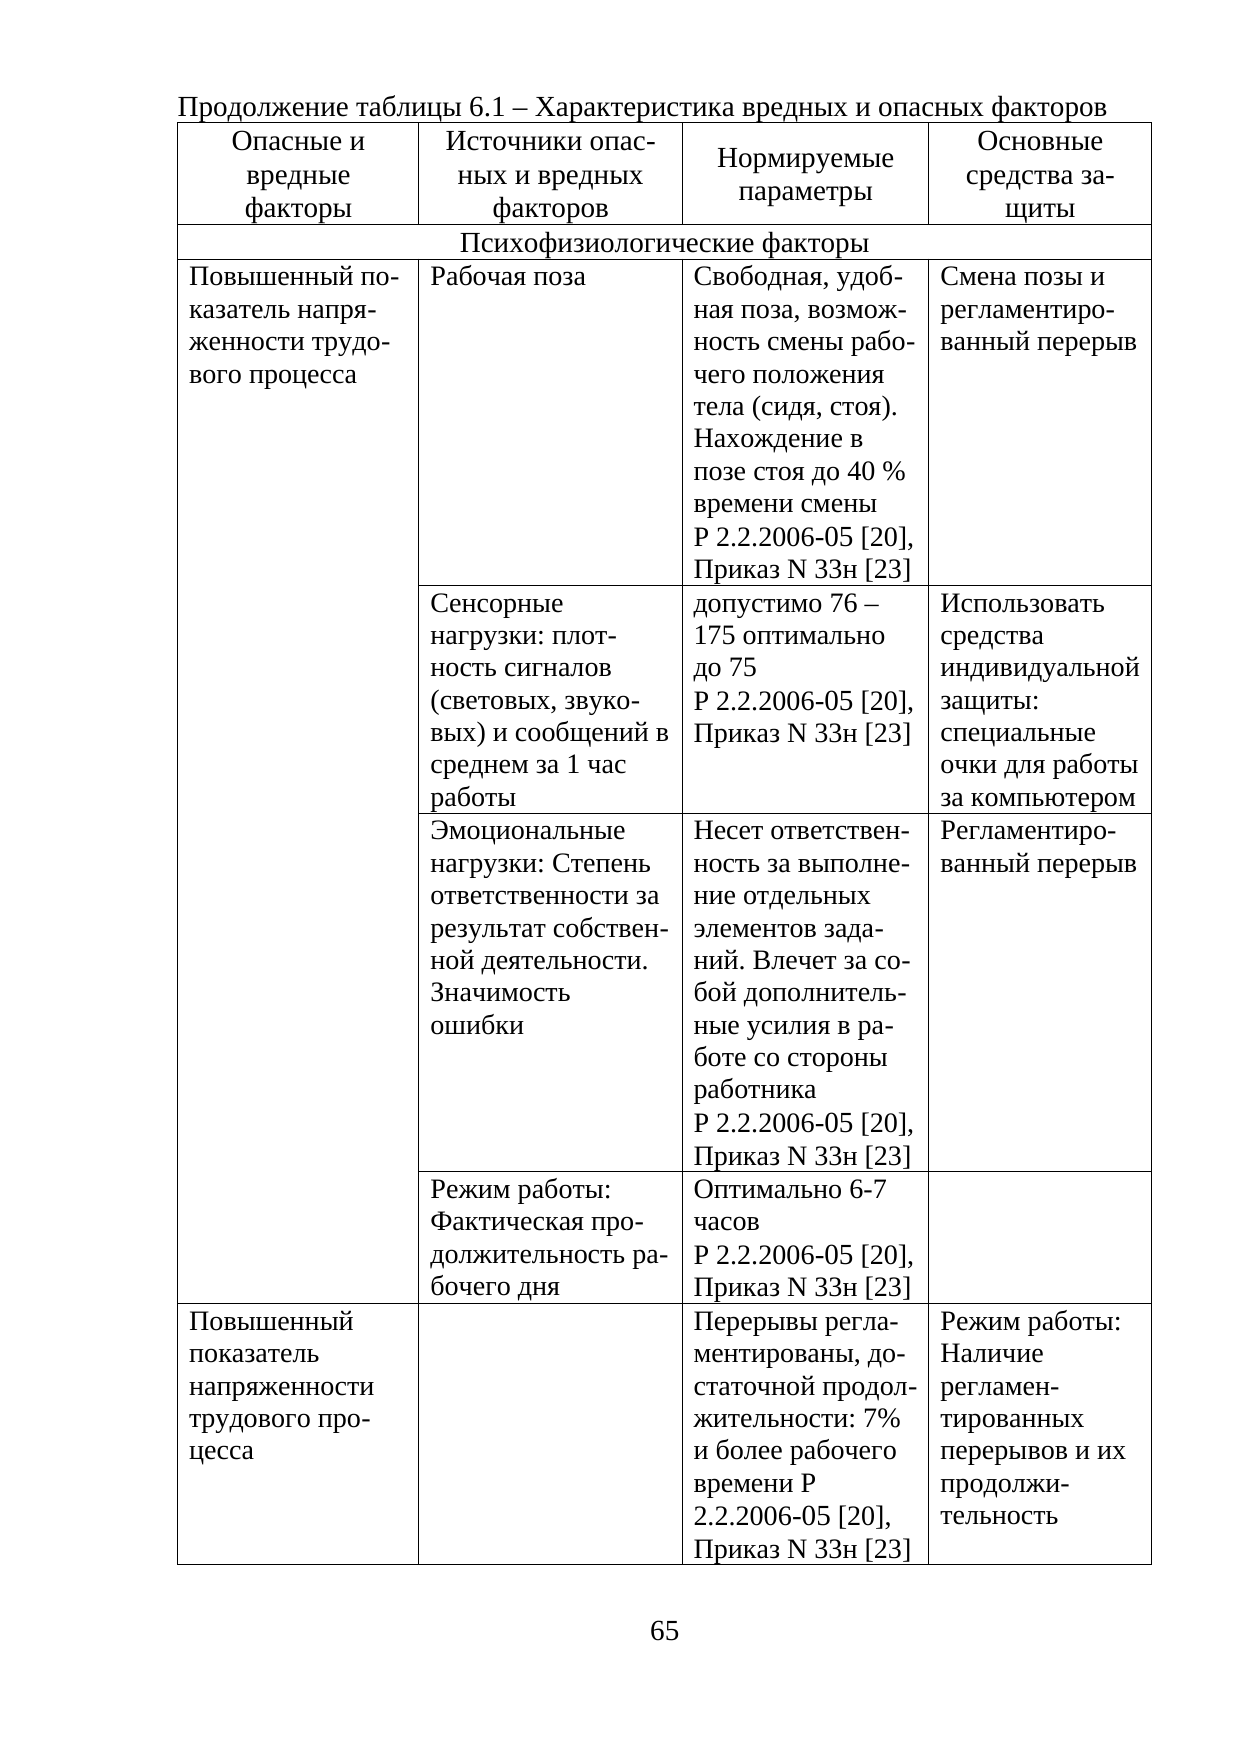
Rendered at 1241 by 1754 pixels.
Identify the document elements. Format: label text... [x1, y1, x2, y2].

table_header Нормируемые параметры [683, 123, 928, 224]
table_cell Психофизиологические факторы [178, 225, 1151, 258]
table_cell Оптимально 6-7 часов Р 2.2.2006-05 [20], Приказ N 33н [23] [683, 1172, 928, 1303]
table_cell Повышенный показатель напряженности трудового процесса [178, 260, 418, 1303]
table_header Опасные и вредные факторы [178, 123, 418, 224]
table_cell Использовать средства индивидуальной защиты: специальные очки для работы за компьютером [929, 586, 1151, 812]
table_cell Эмоциональные нагрузки: Степень ответственности за результат собственной деятельности. Значимость ошибки [419, 814, 682, 1171]
table_cell Перерывы регла-ментированы, достаточной продолжительности: 7% и более рабочего времени Р 2.2.2006-05 [20], Приказ N 33н [23] [683, 1304, 928, 1564]
table_cell Сенсорные нагрузки: плотность сигналов (световых, звуковых) и сообщений в среднем за 1 час работы [419, 586, 682, 812]
table_cell Режим работы: Фактическая продолжительность рабочего дня [419, 1172, 682, 1303]
table_cell Регламентиро-ванный перерыв [929, 814, 1151, 1171]
table_cell Несет ответственность за выполнение отдельных элементов заданий. Влечет за собой дополнительные усилия в работе со стороны работника Р 2.2.2006-05 [20], Приказ N 33н [23] [683, 814, 928, 1171]
table_header Источники опасных и вредных факторов [419, 123, 682, 224]
table_cell [419, 1304, 682, 1564]
table_cell [929, 1172, 1151, 1303]
table_cell Смена позы и регламентиро-ванный перерыв [929, 260, 1151, 584]
table_cell Рабочая поза [419, 260, 682, 584]
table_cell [178, 1304, 418, 1564]
table_cell Свободная, удобная поза, возможность смены рабочего положения тела (сидя, стоя). Нахождение в позе стоя до 40 % времени смены Р 2.2.2006-05 [20], Приказ N 33н [23] [683, 260, 928, 584]
text Продолжение таблицы 6.1 – Характеристика вредных и опасных факторов [177, 89, 1152, 122]
table_cell Режим работы: Наличие регламентированных перерывов и их продолжительность [929, 1304, 1151, 1564]
table_cell допустимо 76 – 175 оптимально до 75 Р 2.2.2006-05 [20], Приказ N 33н [23] [683, 586, 928, 812]
table_header Основные средства защиты [929, 123, 1151, 224]
